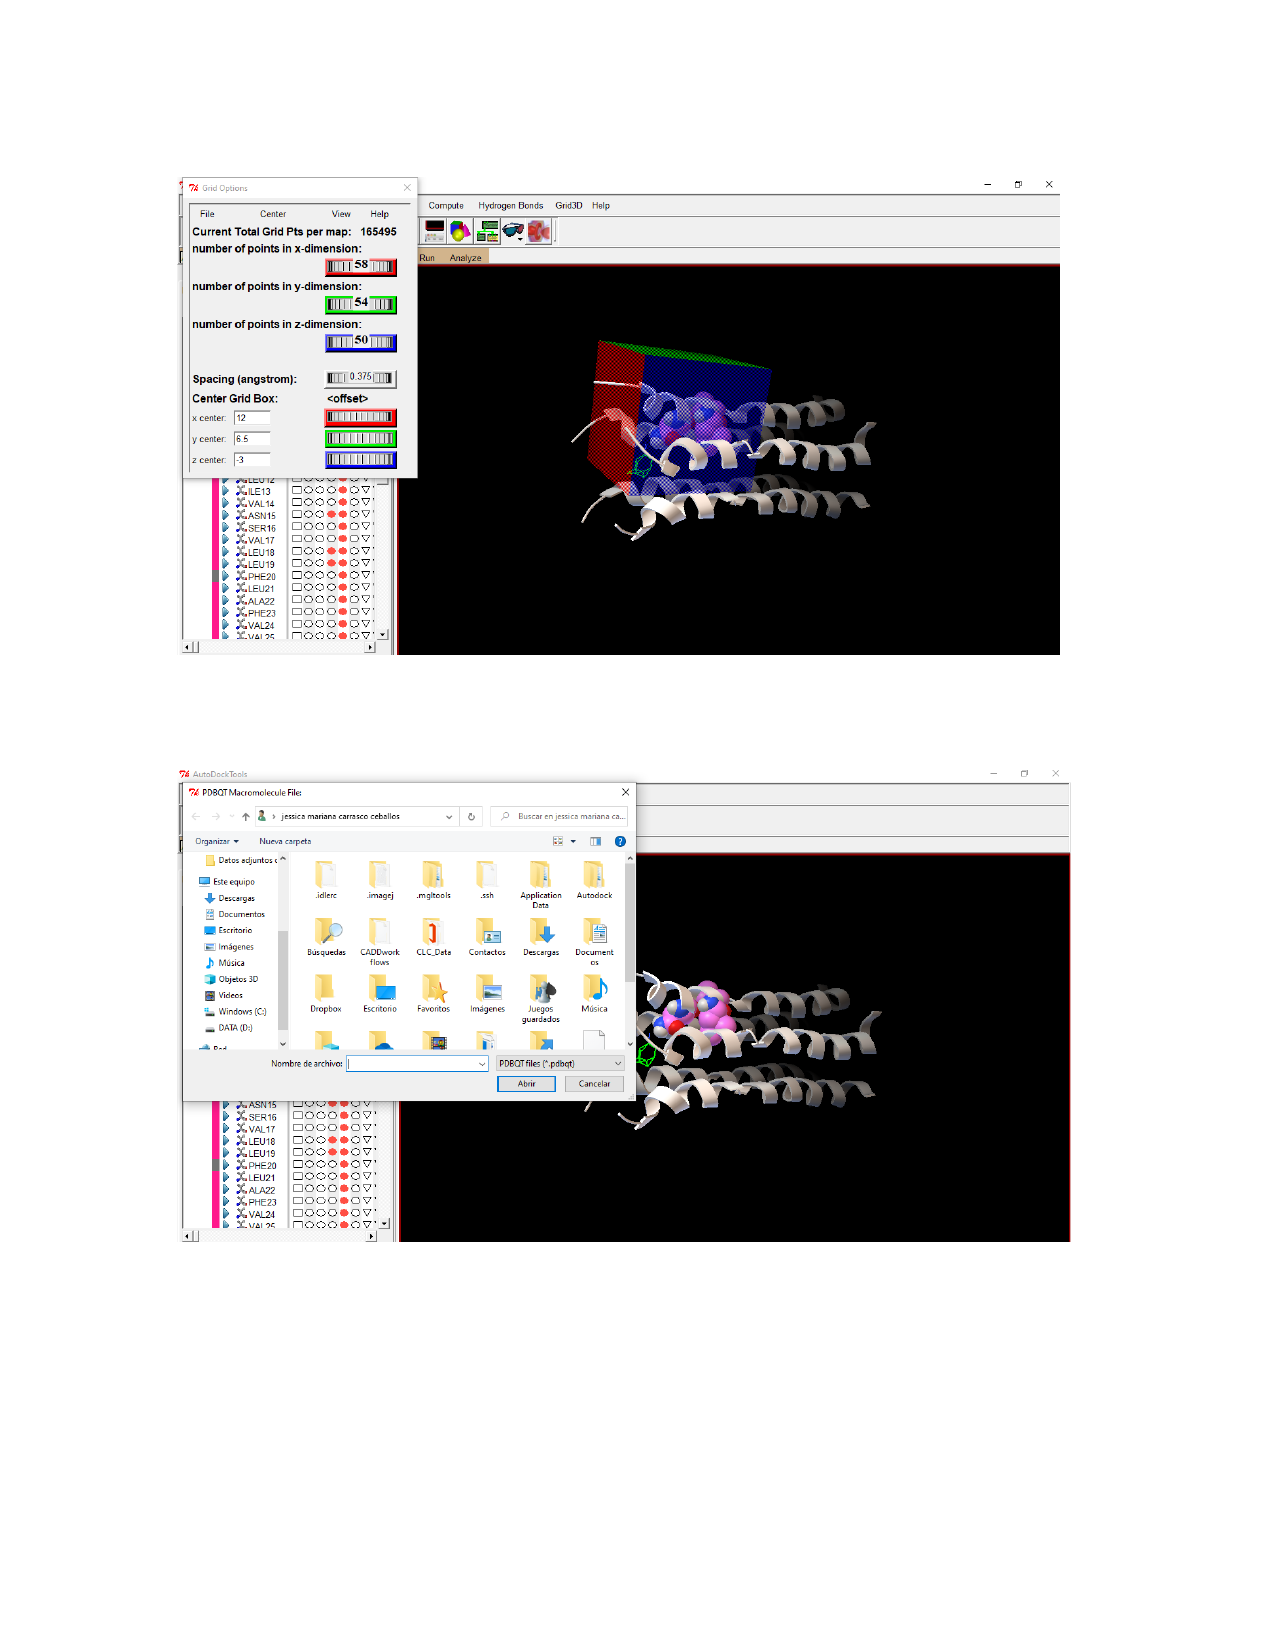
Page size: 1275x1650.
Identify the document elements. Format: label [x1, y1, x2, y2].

picture [177, 177, 1060, 655]
picture [177, 767, 1071, 1242]
